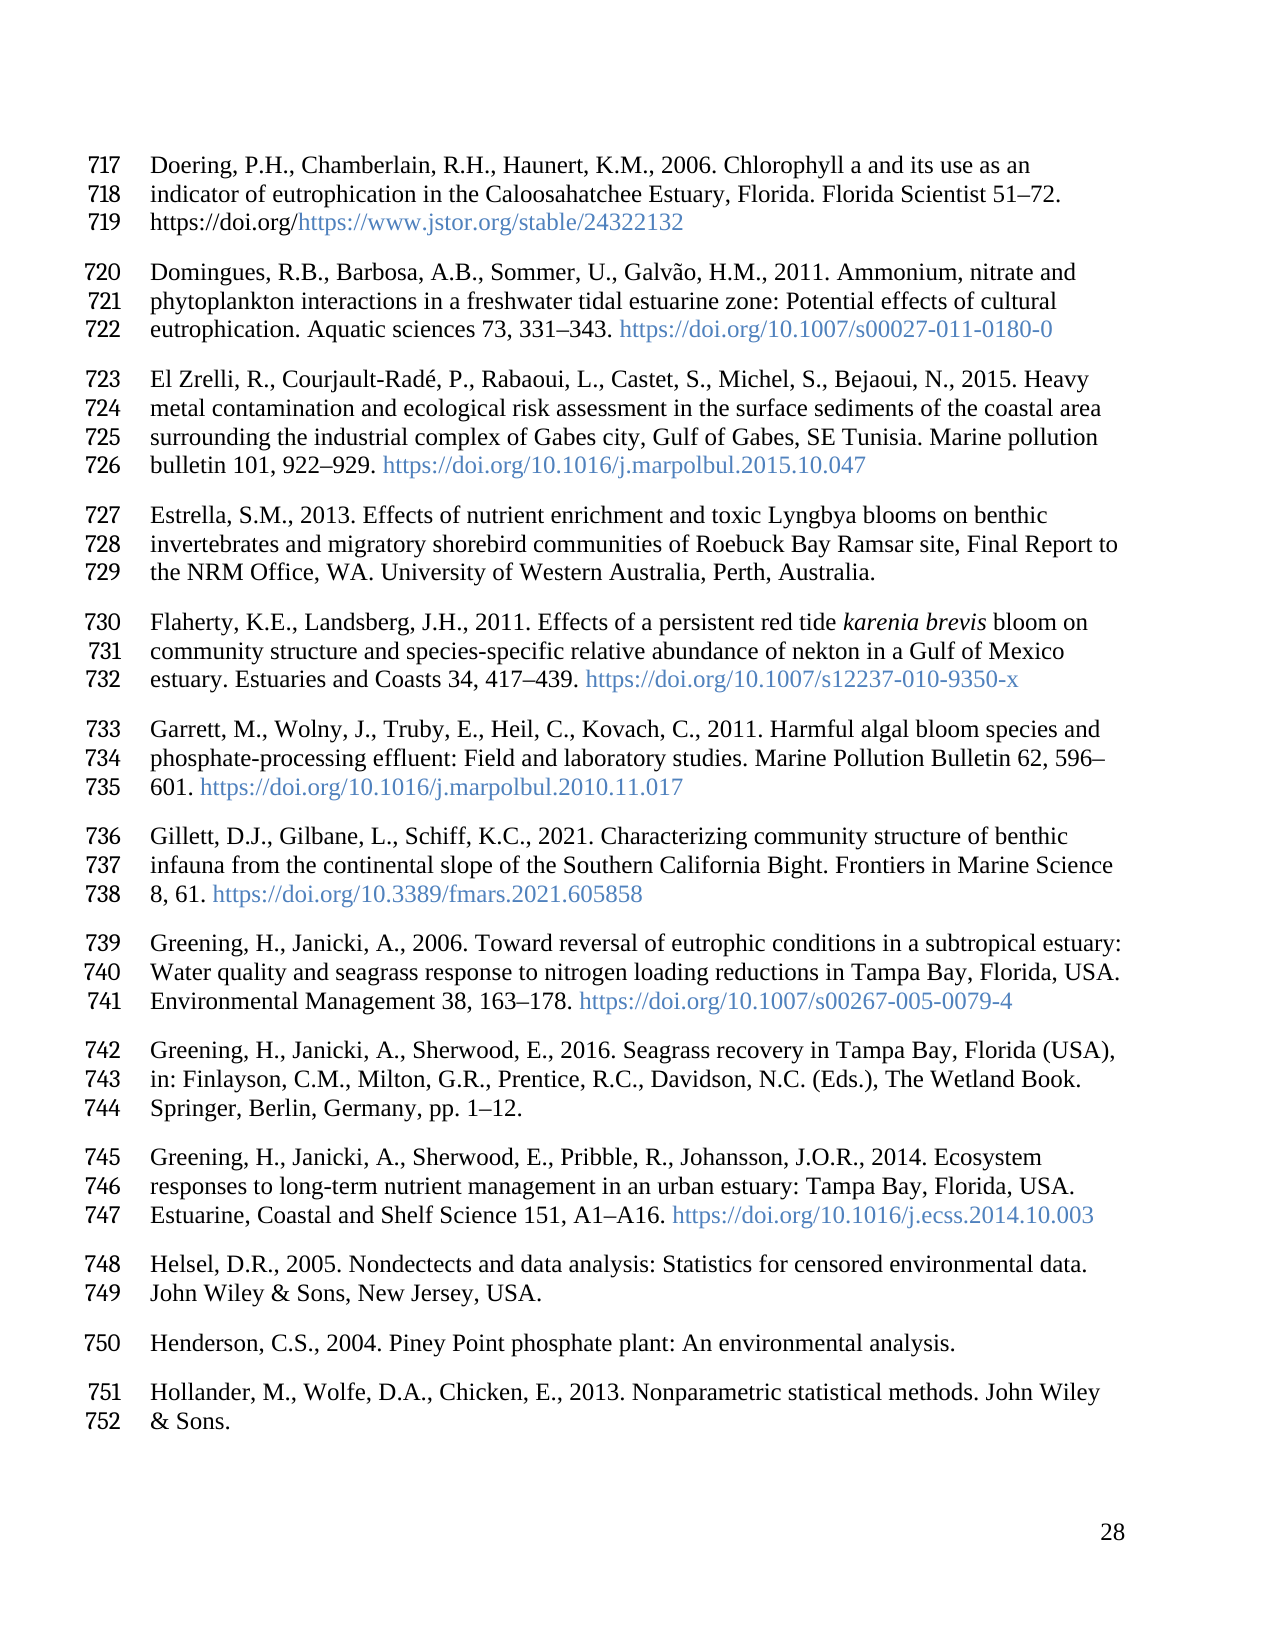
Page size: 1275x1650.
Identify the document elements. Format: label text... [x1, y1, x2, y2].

text Domingues, R.B., Barbosa, A.B., Sommer, U., Galvão, H.M., 2011. Ammonium, nitrate and phytoplankton interactions in a freshwater tidal estuarine zone: Potential effects of cultural eutrophication. Aquatic sciences 73, 331–343. https://doi.org/10.1007/s00027-011-0180-0 [150, 257, 1125, 343]
text El Zrelli, R., Courjault-Radé, P., Rabaoui, L., Castet, S., Michel, S., Bejaoui, N., 2015. Heavy metal contamination and ecological risk assessment in the surface sediments of the coastal area surrounding the industrial complex of Gabes city, Gulf of Gabes, SE Tunisia. Marine pollution bulletin 101, 922–929. https://doi.org/10.1016/j.marpolbul.2015.10.047 [150, 364, 1125, 479]
text Greening, H., Janicki, A., 2006. Toward reversal of eutrophic conditions in a subtropical estuary: Water quality and seagrass response to nitrogen loading reductions in Tampa Bay, Florida, USA. Environmental Management 38, 163–178. https://doi.org/10.1007/s00267-005-0079-4 [150, 928, 1125, 1014]
text Greening, H., Janicki, A., Sherwood, E., 2016. Seagrass recovery in Tampa Bay, Florida (USA), in: Finlayson, C.M., Milton, G.R., Prentice, R.C., Davidson, N.C. (Eds.), The Wetland Book. Springer, Berlin, Germany, pp. 1–12. [150, 1035, 1125, 1122]
text Gillett, D.J., Gilbane, L., Schiff, K.C., 2021. Characterizing community structure of benthic infauna from the continental slope of the Southern California Bight. Frontiers in Marine Science 8, 61. https://doi.org/10.3389/fmars.2021.605858 [150, 821, 1125, 907]
text Hollander, M., Wolfe, D.A., Chicken, E., 2013. Nonparametric statistical methods. John Wiley & Sons. [150, 1377, 1125, 1435]
text Helsel, D.R., 2005. Nondectects and data analysis: Statistics for censored environmental data. John Wiley & Sons, New Jersey, USA. [150, 1249, 1125, 1307]
text Doering, P.H., Chamberlain, R.H., Haunert, K.M., 2006. Chlorophyll a and its use as an indicator of eutrophication in the Caloosahatchee Estuary, Florida. Florida Scientist 51–72. https://doi.org/https://www.jstor.org/stable/24322132 [150, 150, 1125, 236]
text Henderson, C.S., 2004. Piney Point phosphate plant: An environmental analysis. [150, 1328, 1125, 1357]
text Flaherty, K.E., Landsberg, J.H., 2011. Effects of a persistent red tide karenia brevis bloom on community structure and species-specific relative abundance of nekton in a Gulf of Mexico estuary. Estuaries and Coasts 34, 417–439. https://doi.org/10.1007/s12237-010-9350-x [150, 607, 1125, 693]
text Estrella, S.M., 2013. Effects of nutrient enrichment and toxic Lyngbya blooms on benthic invertebrates and migratory shorebird communities of Roebuck Bay Ramsar site, Final Report to the NRM Office, WA. University of Western Australia, Perth, Australia. [150, 500, 1125, 586]
text Greening, H., Janicki, A., Sherwood, E., Pribble, R., Johansson, J.O.R., 2014. Ecosystem responses to long-term nutrient management in an urban estuary: Tampa Bay, Florida, USA. Estuarine, Coastal and Shelf Science 151, A1–A16. https://doi.org/10.1016/j.ecss.2014.10.003 [150, 1142, 1125, 1229]
text Garrett, M., Wolny, J., Truby, E., Heil, C., Kovach, C., 2011. Harmful algal bloom species and phosphate-processing effluent: Field and laboratory studies. Marine Pollution Bulletin 62, 596–601. https://doi.org/10.1016/j.marpolbul.2010.11.017 [150, 714, 1125, 800]
